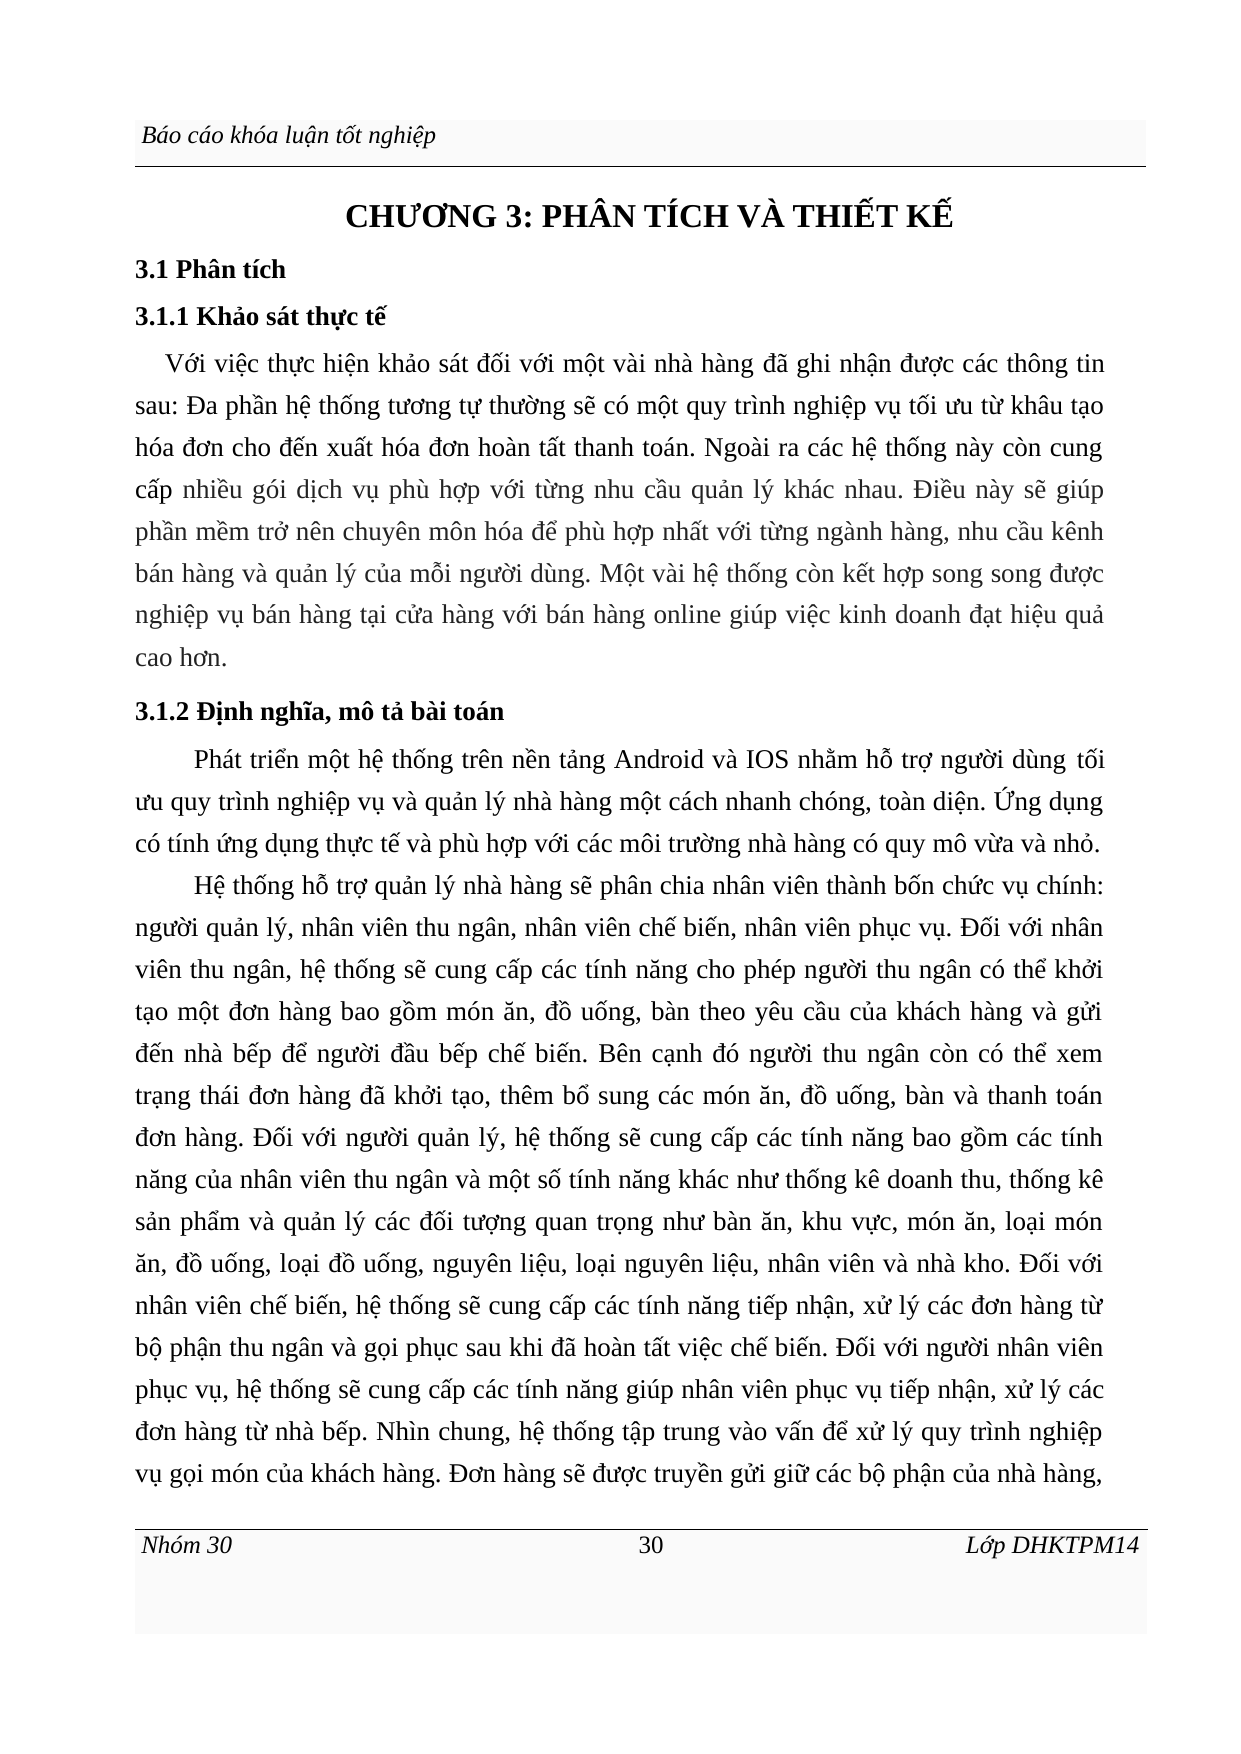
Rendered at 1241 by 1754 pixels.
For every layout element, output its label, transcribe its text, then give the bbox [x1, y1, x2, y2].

text Phát triển một hệ thống trên nền tảng Android và IOS nhằm hỗ trợ người dùng tối ưu quy trình nghiệp vụ và quản lý nhà hàng một cách nhanh chóng, toàn diện. Ứng dụng có tính ứng dụng thực tế và phù hợp với các môi trường nhà hàng có quy mô vừa và nhỏ. [135, 816, 1105, 858]
subtitle Khảo sát thực tế [135, 300, 1105, 331]
subtitle Phân tích [135, 253, 1105, 284]
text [135, 869, 1105, 1488]
text Phát triển một hệ thống trên nền tảng Android và IOS nhằm hỗ trợ người dùng tối ưu quy trình nghiệp vụ và quản lý nhà hàng một cách nhanh chóng, toàn diện. Ứng dụng có tính ứng dụng thực tế và phù hợp với các môi trường nhà hàng có quy mô vừa và nhỏ. [135, 743, 1105, 785]
text Với việc thực hiện khảo sát đối với một vài nhà hàng đã ghi nhận được các thông tin sau: Đa phần hệ thống tương tự thường sẽ có một quy trình nghiệp vụ tối ưu từ khâu tạo hóa đơn cho đến xuất hóa đơn hoàn tất thanh toán. Ngoài ra các hệ thống này còn cung cấp nhiều gói dịch vụ phù hợp với từng nhu cầu quản lý khác nhau. Điều này sẽ giúp phần mềm trở nên chuyên môn hóa để phù hợp nhất với từng ngành hàng, nhu cầu kênh bán hàng và quản lý của mỗi người dùng. Một vài hệ thống còn kết hợp song song được nghiệp vụ bán hàng tại cửa hàng với bán hàng online giúp việc kinh doanh đạt hiệu quả cao hơn. [135, 347, 1105, 672]
subtitle Định nghĩa, mô tả bài toán [135, 695, 1105, 726]
subtitle : PHÂN TÍCH VÀ THIẾT KẾ [135, 196, 1105, 234]
